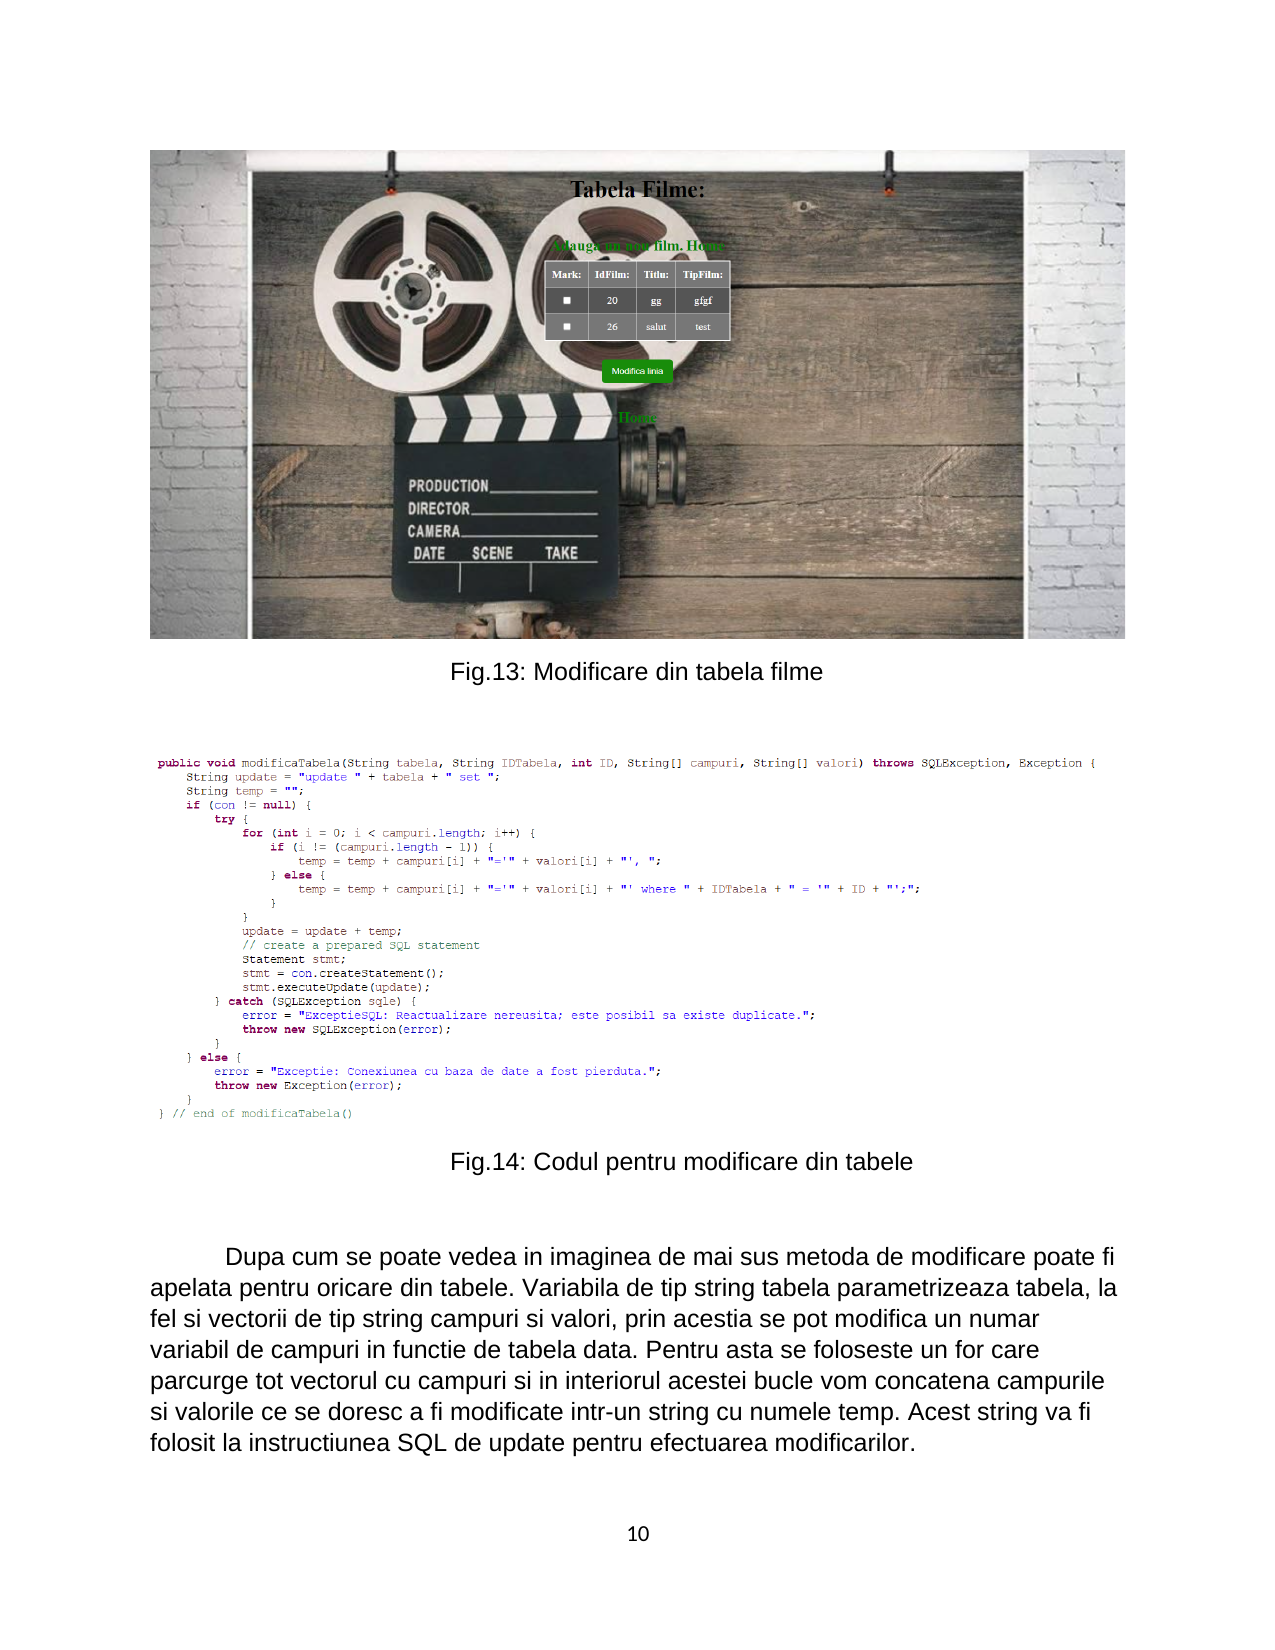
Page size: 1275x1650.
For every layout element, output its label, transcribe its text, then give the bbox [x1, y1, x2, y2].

text Fig.13: Modificare din tabela filme [150, 657, 1125, 686]
picture [150, 150, 1125, 639]
picture [150, 752, 1125, 1128]
text Fig.14: Codul pentru modificare din tabele [150, 1146, 1125, 1175]
text Dupa cum se poate vedea in imaginea de mai sus metoda de modificare poate fi apelata pentru oricare din tabele. Variabila de tip string tabela parametrizeaza tabela, la fel si vectorii de tip string campuri si valori, prin acestia se pot modifica un numar variabil de campuri in functie de tabela data. Pentru asta se foloseste un for care parcurge tot vectorul cu campuri si in interiorul acestei bucle vom concatena campurile si valorile ce se doresc a fi modificate intr-un string cu numele temp. Acest string va fi folosit la instructiunea SQL de update pentru efectuarea modificarilor. [150, 1242, 1125, 1457]
